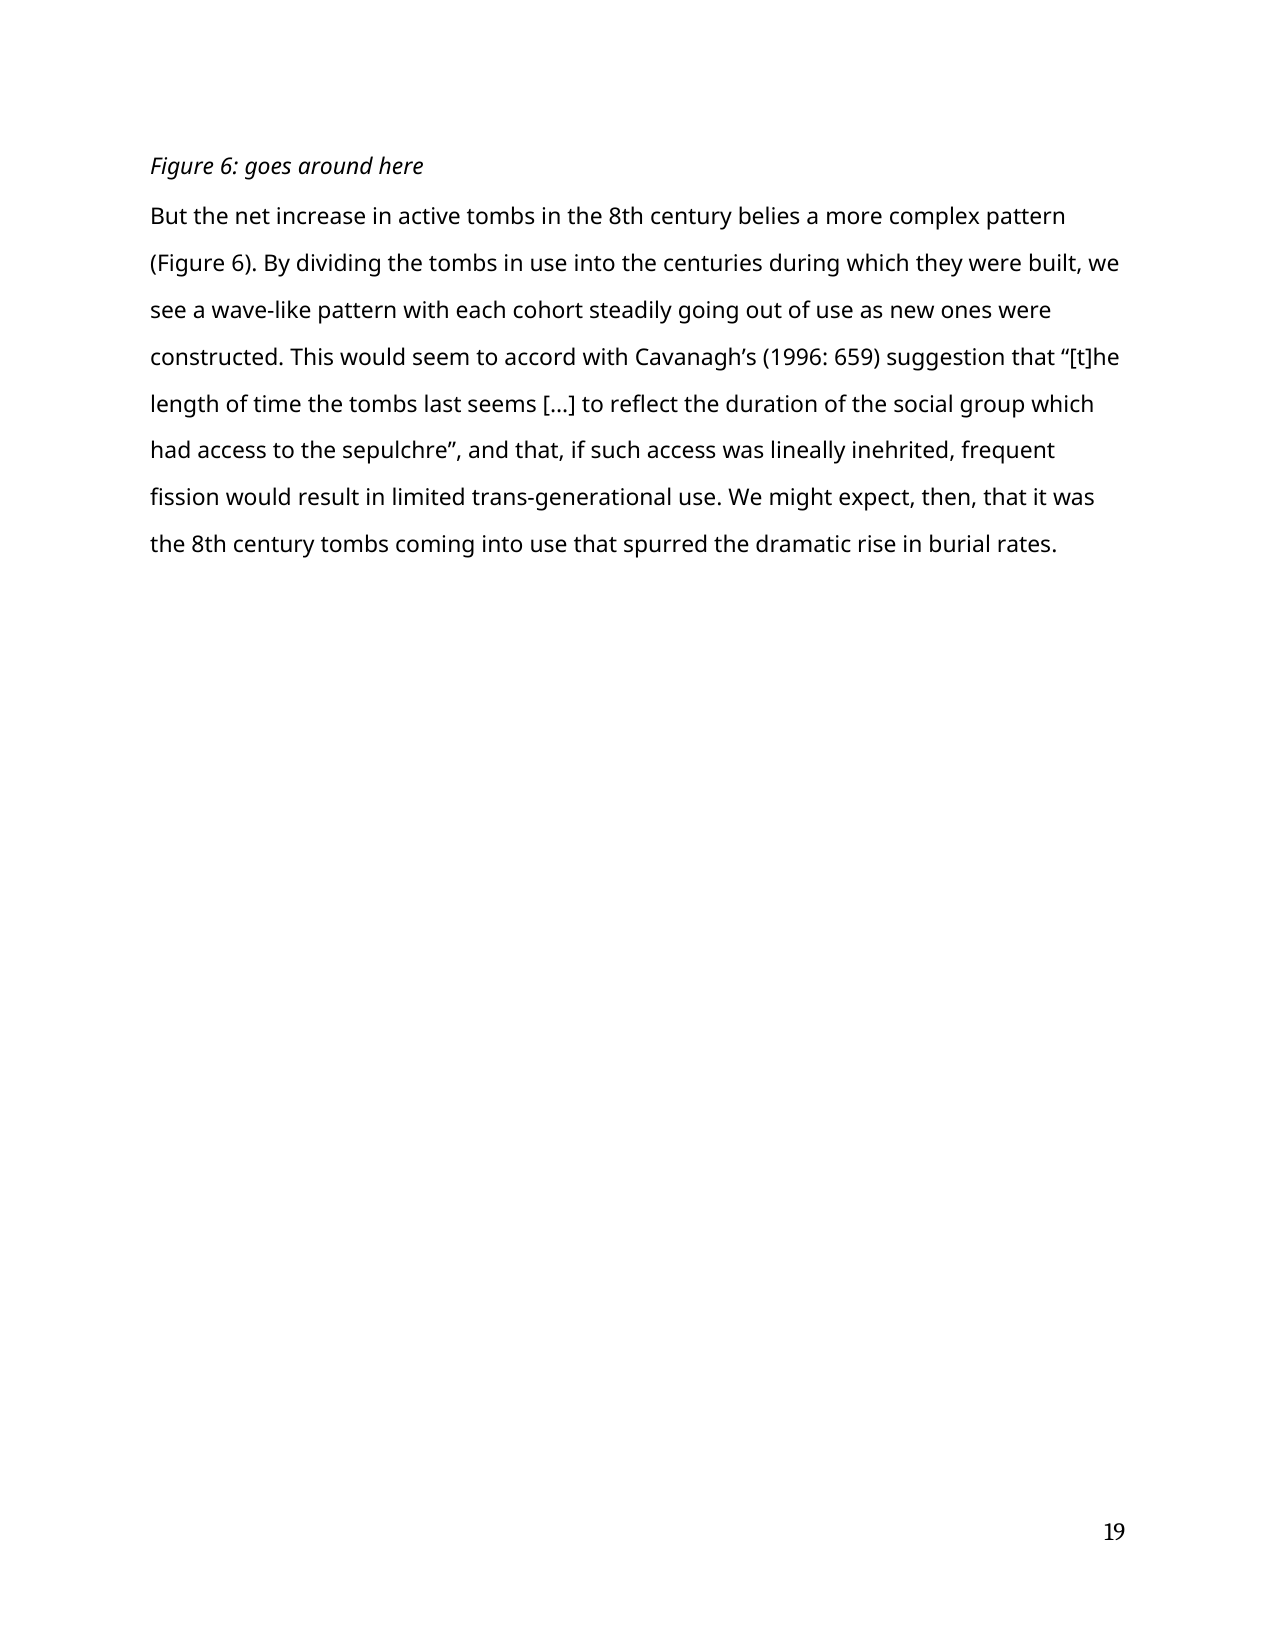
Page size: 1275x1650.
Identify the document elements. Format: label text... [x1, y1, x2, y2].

text But the net increase in active tombs in the 8th century belies a more complex pattern (Figure 6). By dividing the tombs in use into the centuries during which they were built, we see a wave-like pattern with each cohort steadily going out of use as new ones were constructed. This would seem to accord with Cavanagh’s (1996: 659) suggestion that “[t]he length of time the tombs last seems […] to reflect the duration of the social group which had access to the sepulchre”, and that, if such access was lineally inehrited, frequent fission would result in limited trans-generational use. We might expect, then, that it was the 8th century tombs coming into use that spurred the dramatic rise in burial rates. [150, 200, 1125, 559]
text Figure 6: goes around here [150, 150, 1125, 181]
